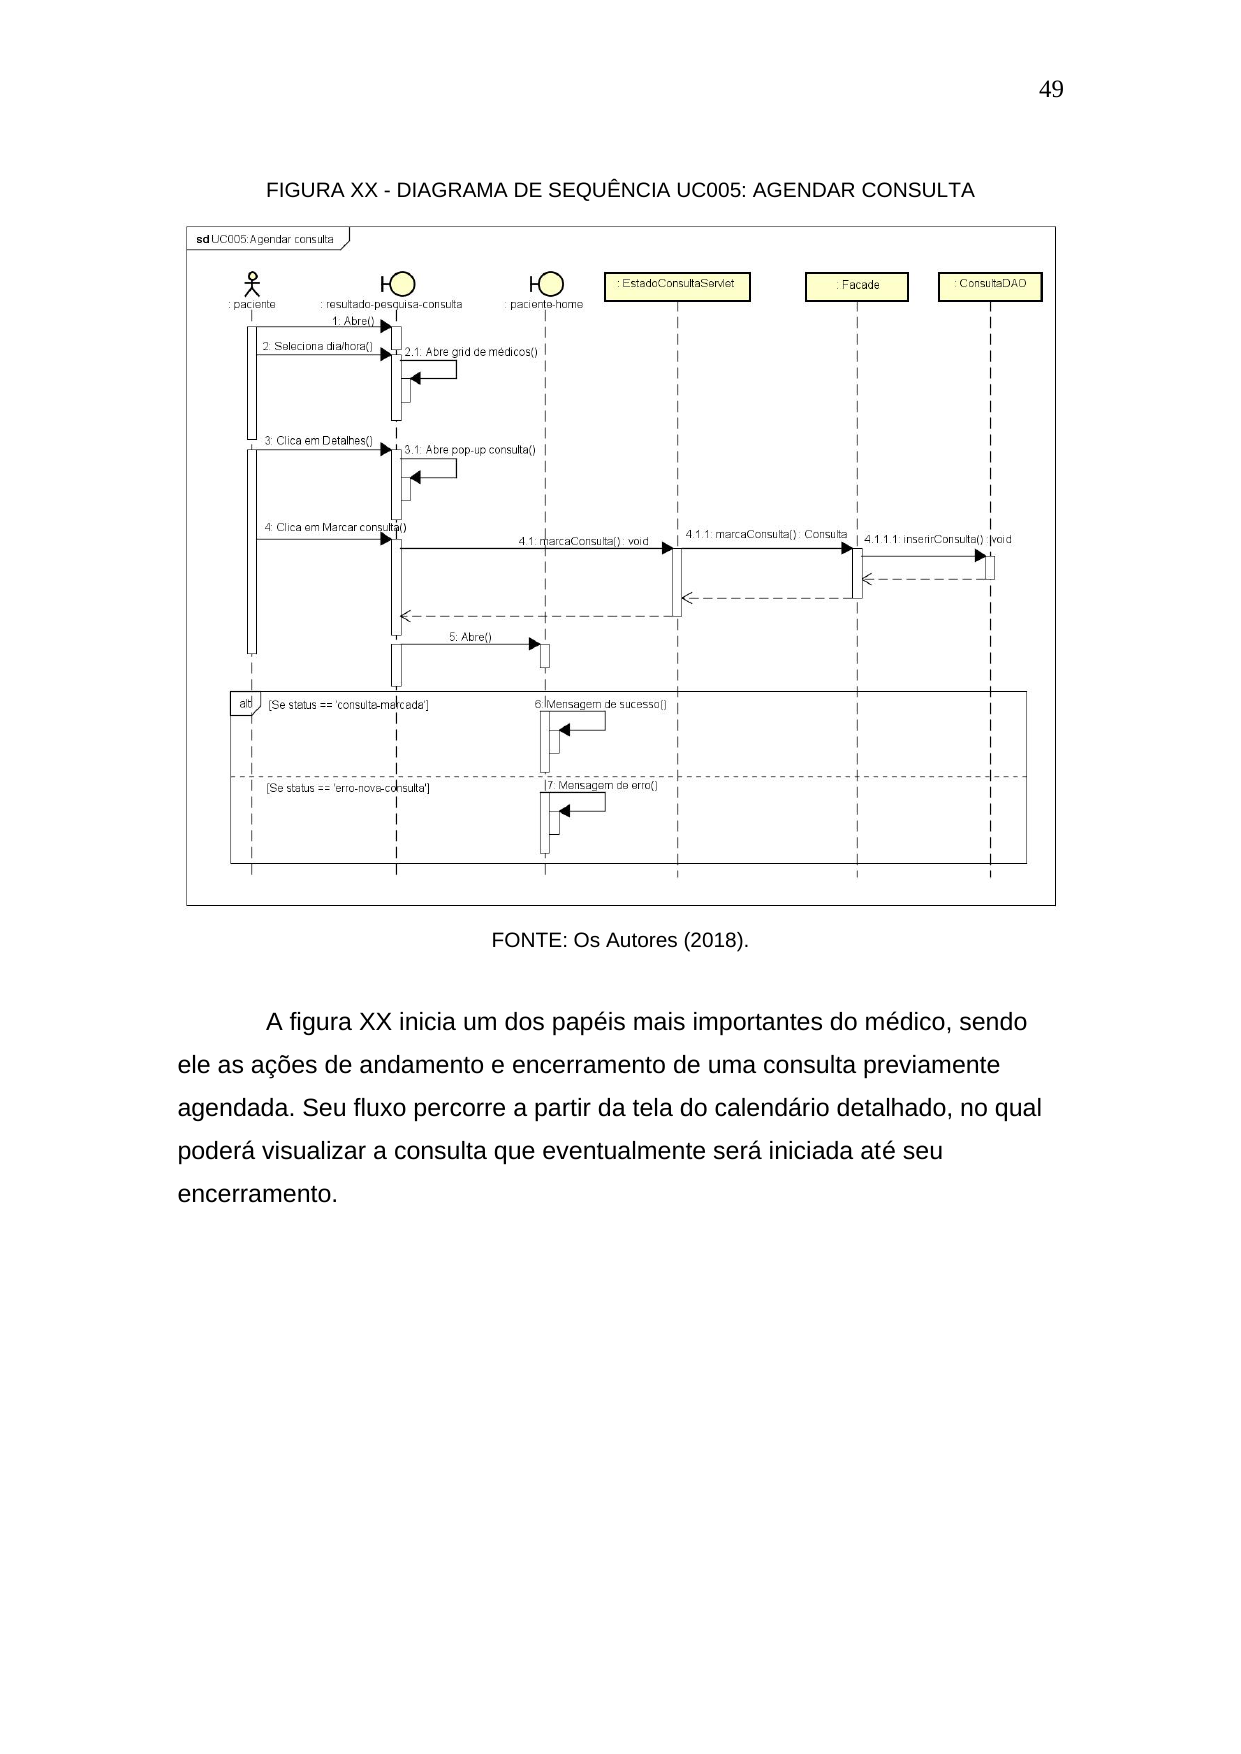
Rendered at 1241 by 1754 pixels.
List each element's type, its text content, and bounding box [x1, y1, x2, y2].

picture [177, 217, 1064, 914]
text FIGURA XX - DIAGRAMA DE SEQUÊNCIA UC005: AGENDAR CONSULTA [177, 174, 1064, 203]
text FONTE: Os Autores (2018). [177, 927, 1064, 951]
text A figura XX inicia um dos papéis mais importantes do médico, sendo ele as ações de andamento e encerramento de uma consulta previamente agendada. Seu fluxo percorre a partir da tela do calendário detalhado, no qual poderá visualizar a consulta que eventualmente será iniciada até seu encerramento. [177, 1007, 1064, 1208]
